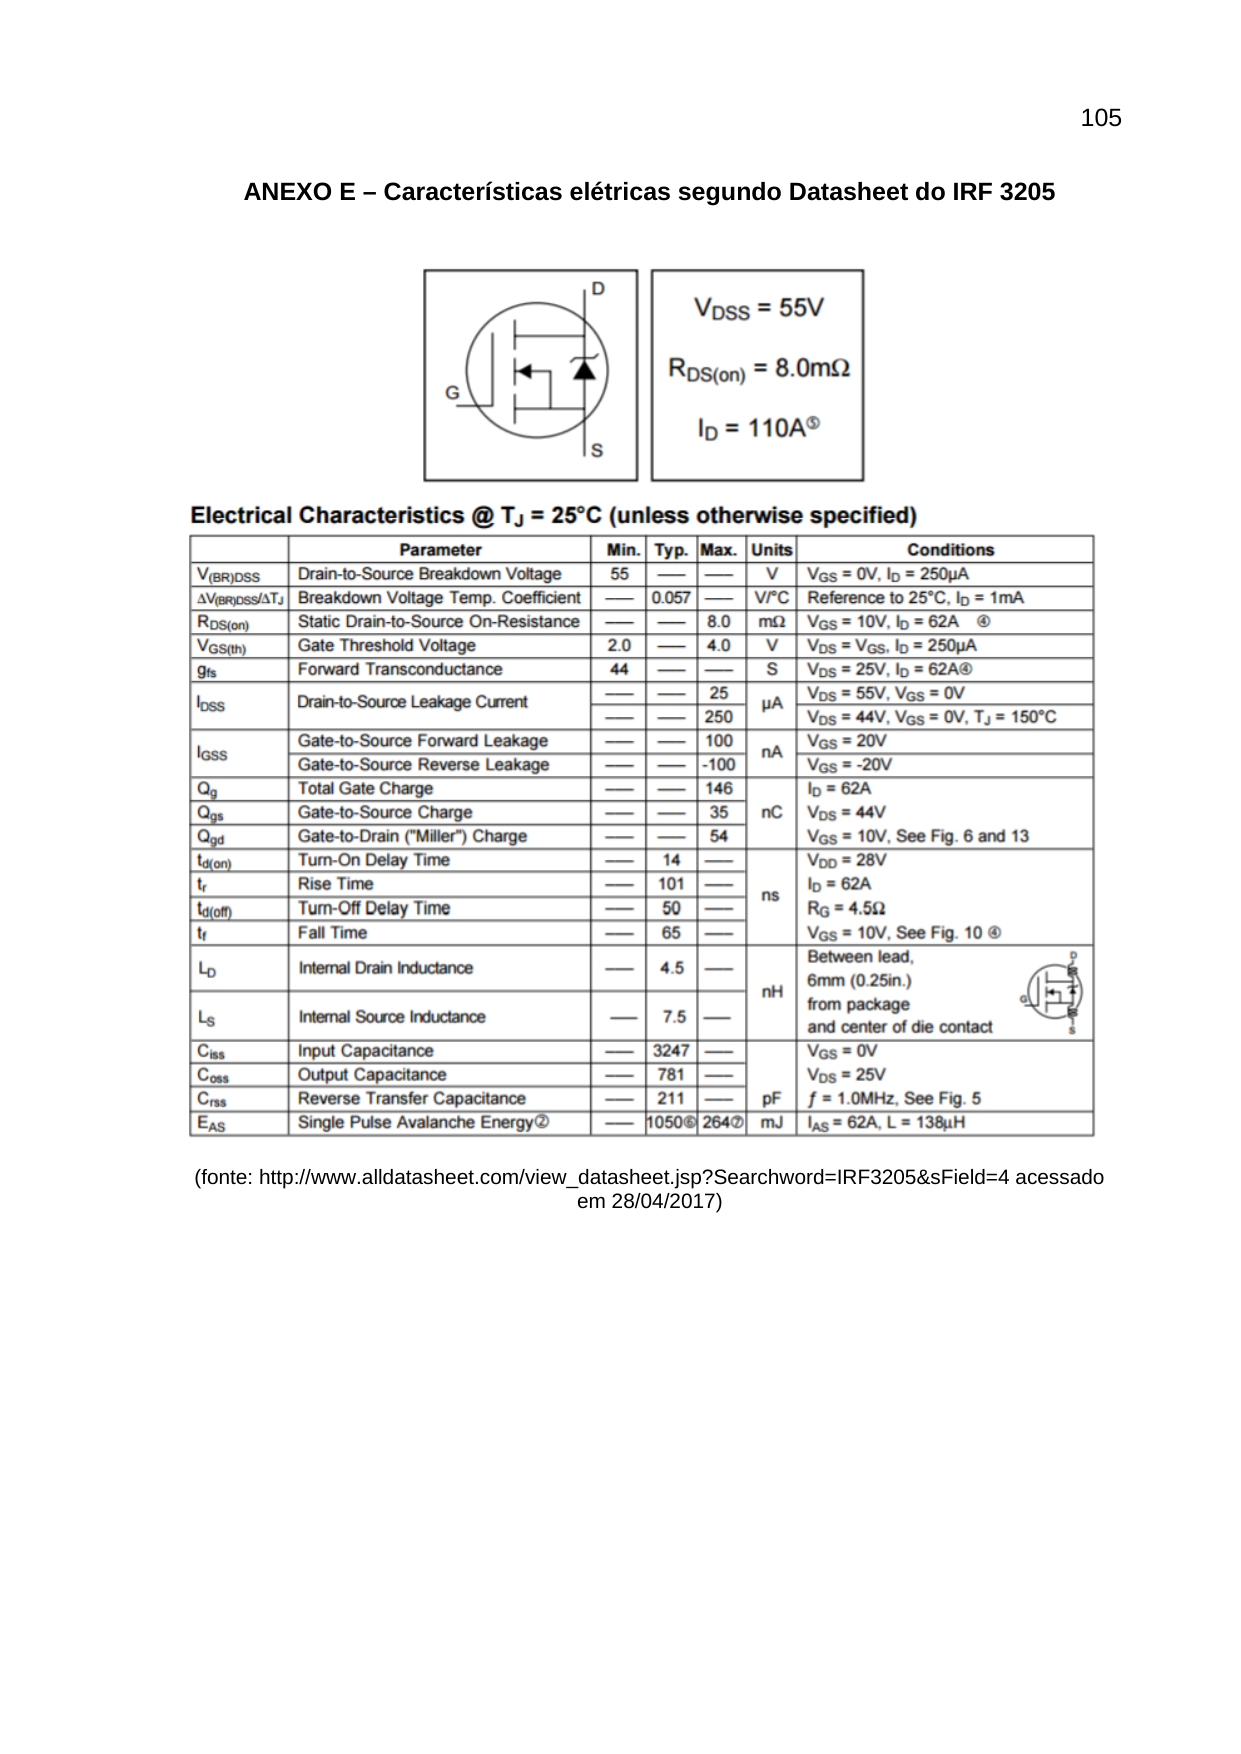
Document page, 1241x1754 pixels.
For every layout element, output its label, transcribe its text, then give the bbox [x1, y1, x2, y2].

picture [178, 499, 1121, 1151]
picture [417, 263, 882, 485]
text (fonte: http://www.alldatasheet.com/view_datasheet.jsp?Searchword=IRF3205&sField=4 acessado em 28/04/2017) [177, 1165, 1122, 1213]
